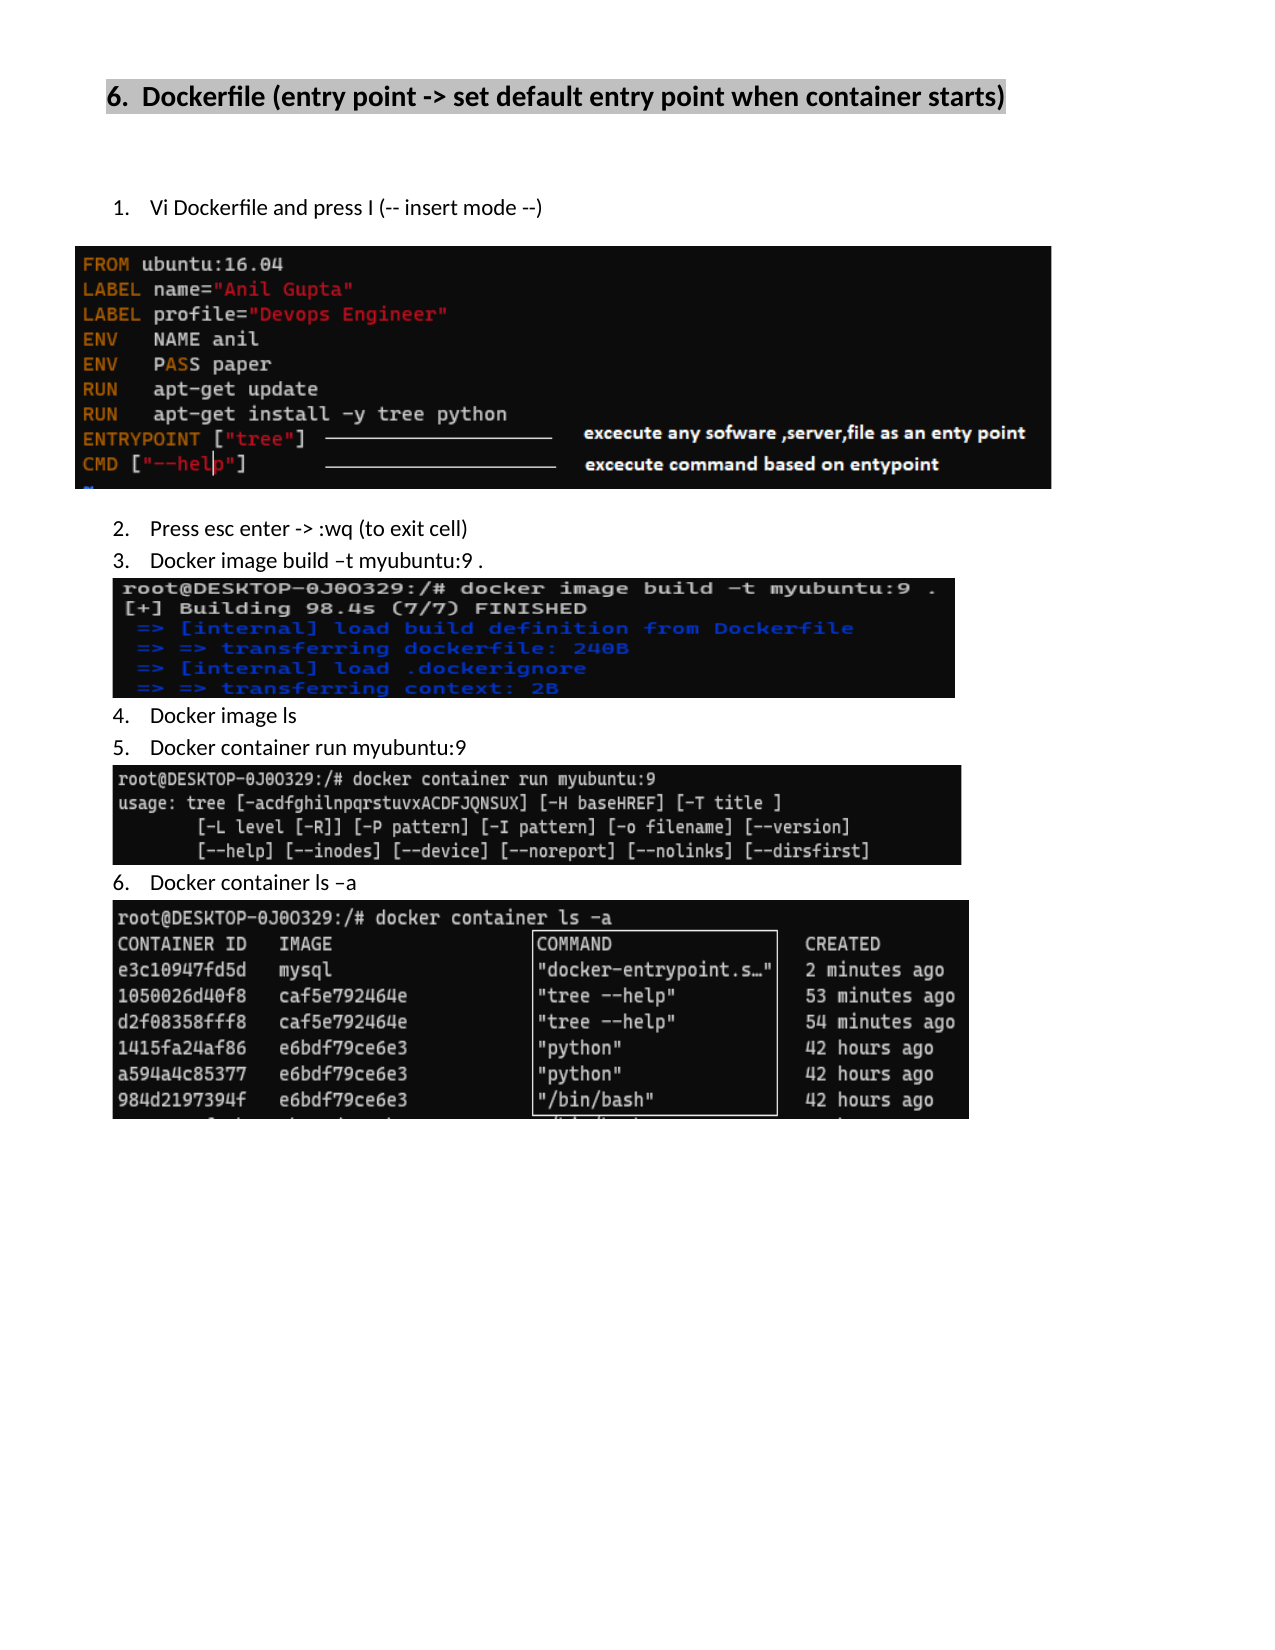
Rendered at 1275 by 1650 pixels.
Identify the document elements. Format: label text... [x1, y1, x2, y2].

list Press esc enter -> :wq (to exit cell) [112, 514, 1191, 542]
list Vi Dockerfile and press I (-- insert mode --) [112, 193, 1191, 221]
list Docker container ls –a [112, 868, 1191, 896]
picture [112, 900, 969, 1119]
picture [112, 765, 962, 865]
list Docker image build –t myubuntu:9 . [112, 546, 1191, 574]
list Docker container run myubuntu:9 [112, 733, 1191, 762]
list Docker image ls [112, 701, 1191, 729]
picture [75, 246, 1052, 489]
picture [112, 578, 955, 698]
list 6. Dockerfile (entry point -> set default entry point when container starts) [106, 78, 1191, 114]
